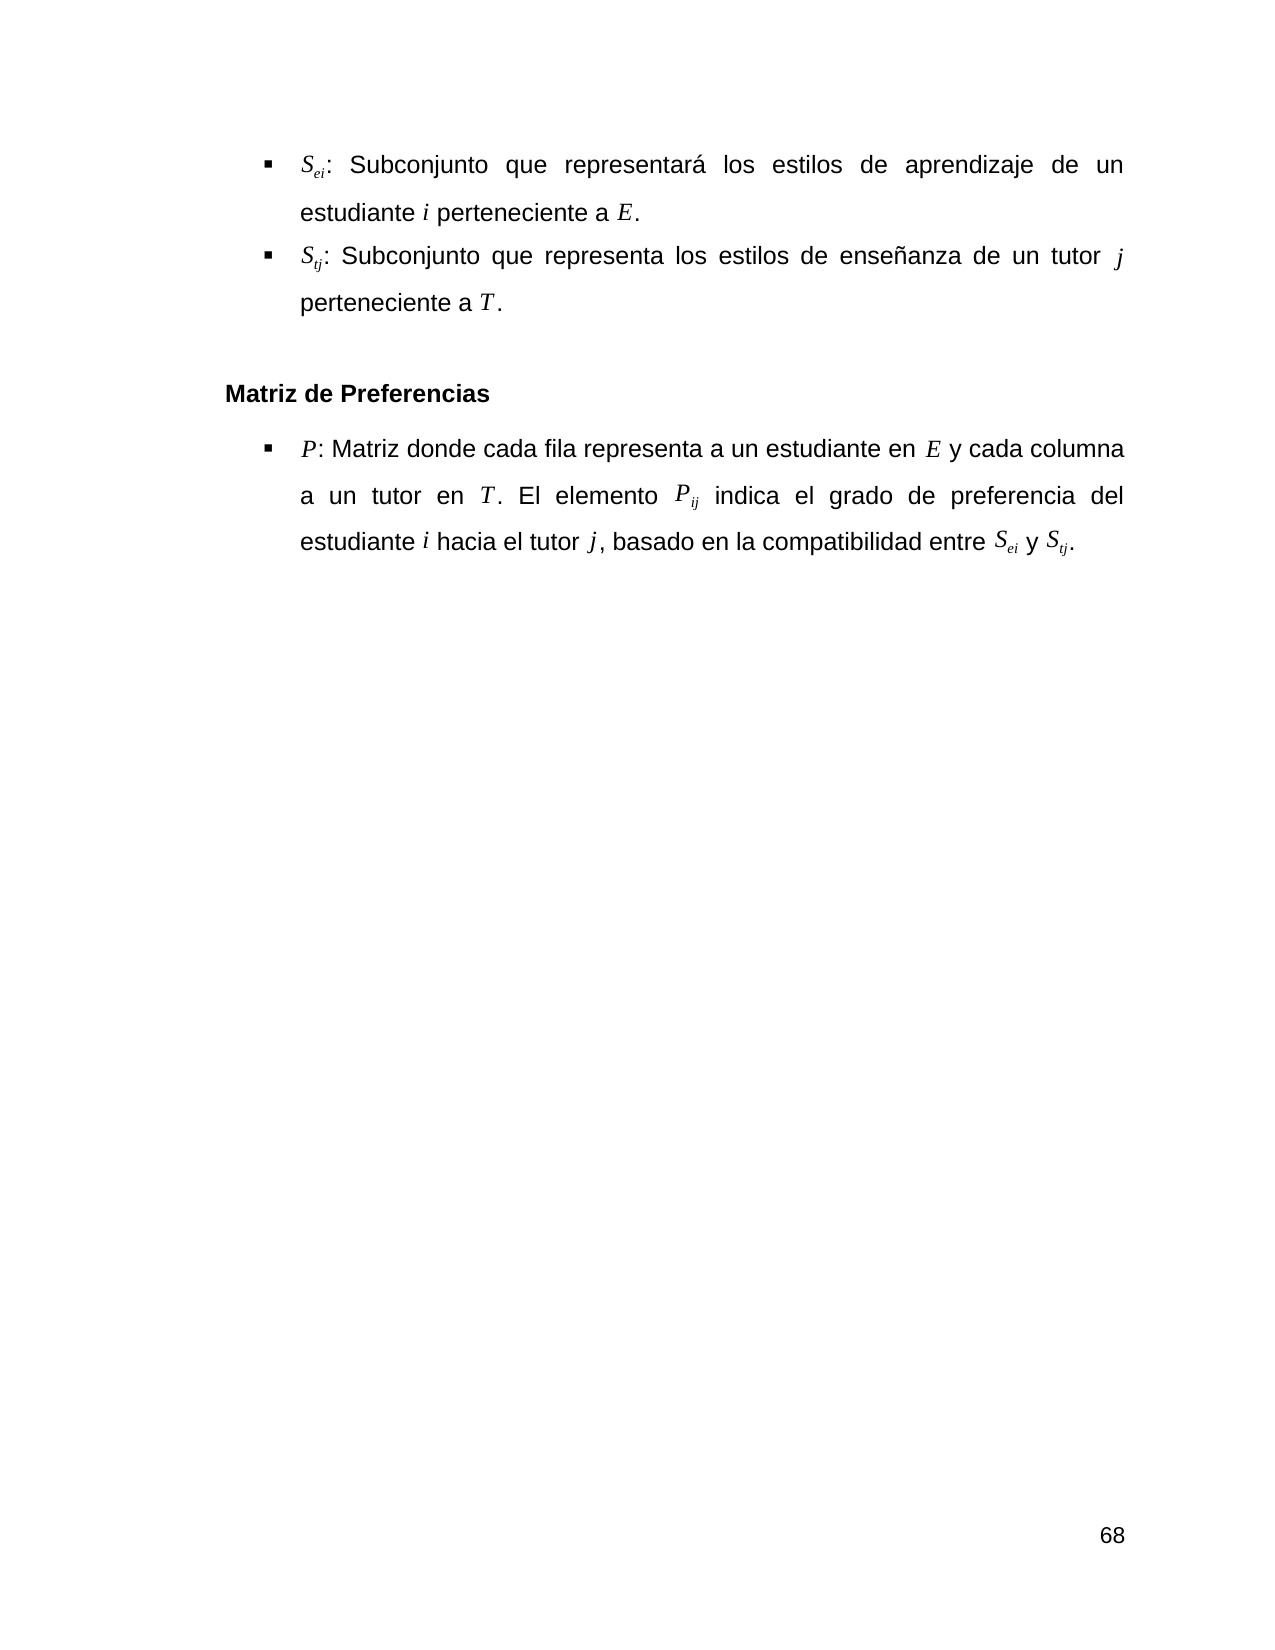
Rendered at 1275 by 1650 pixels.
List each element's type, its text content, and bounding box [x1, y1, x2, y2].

list : Subconjunto que representa los estilos de enseñanza de un tutor perteneciente a . [262, 241, 1125, 317]
subtitle Matriz de Preferencias [225, 379, 1125, 407]
list : Matriz donde cada fila representa a un estudiante en y cada columna a un tutor en . El elemento ​ indica el grado de preferencia del estudiante hacia el tutor , basado en la compatibilidad entre ​ y ​. [262, 434, 1125, 557]
list : Subconjunto que representará los estilos de aprendizaje de un estudiante perteneciente a . [262, 150, 1125, 226]
